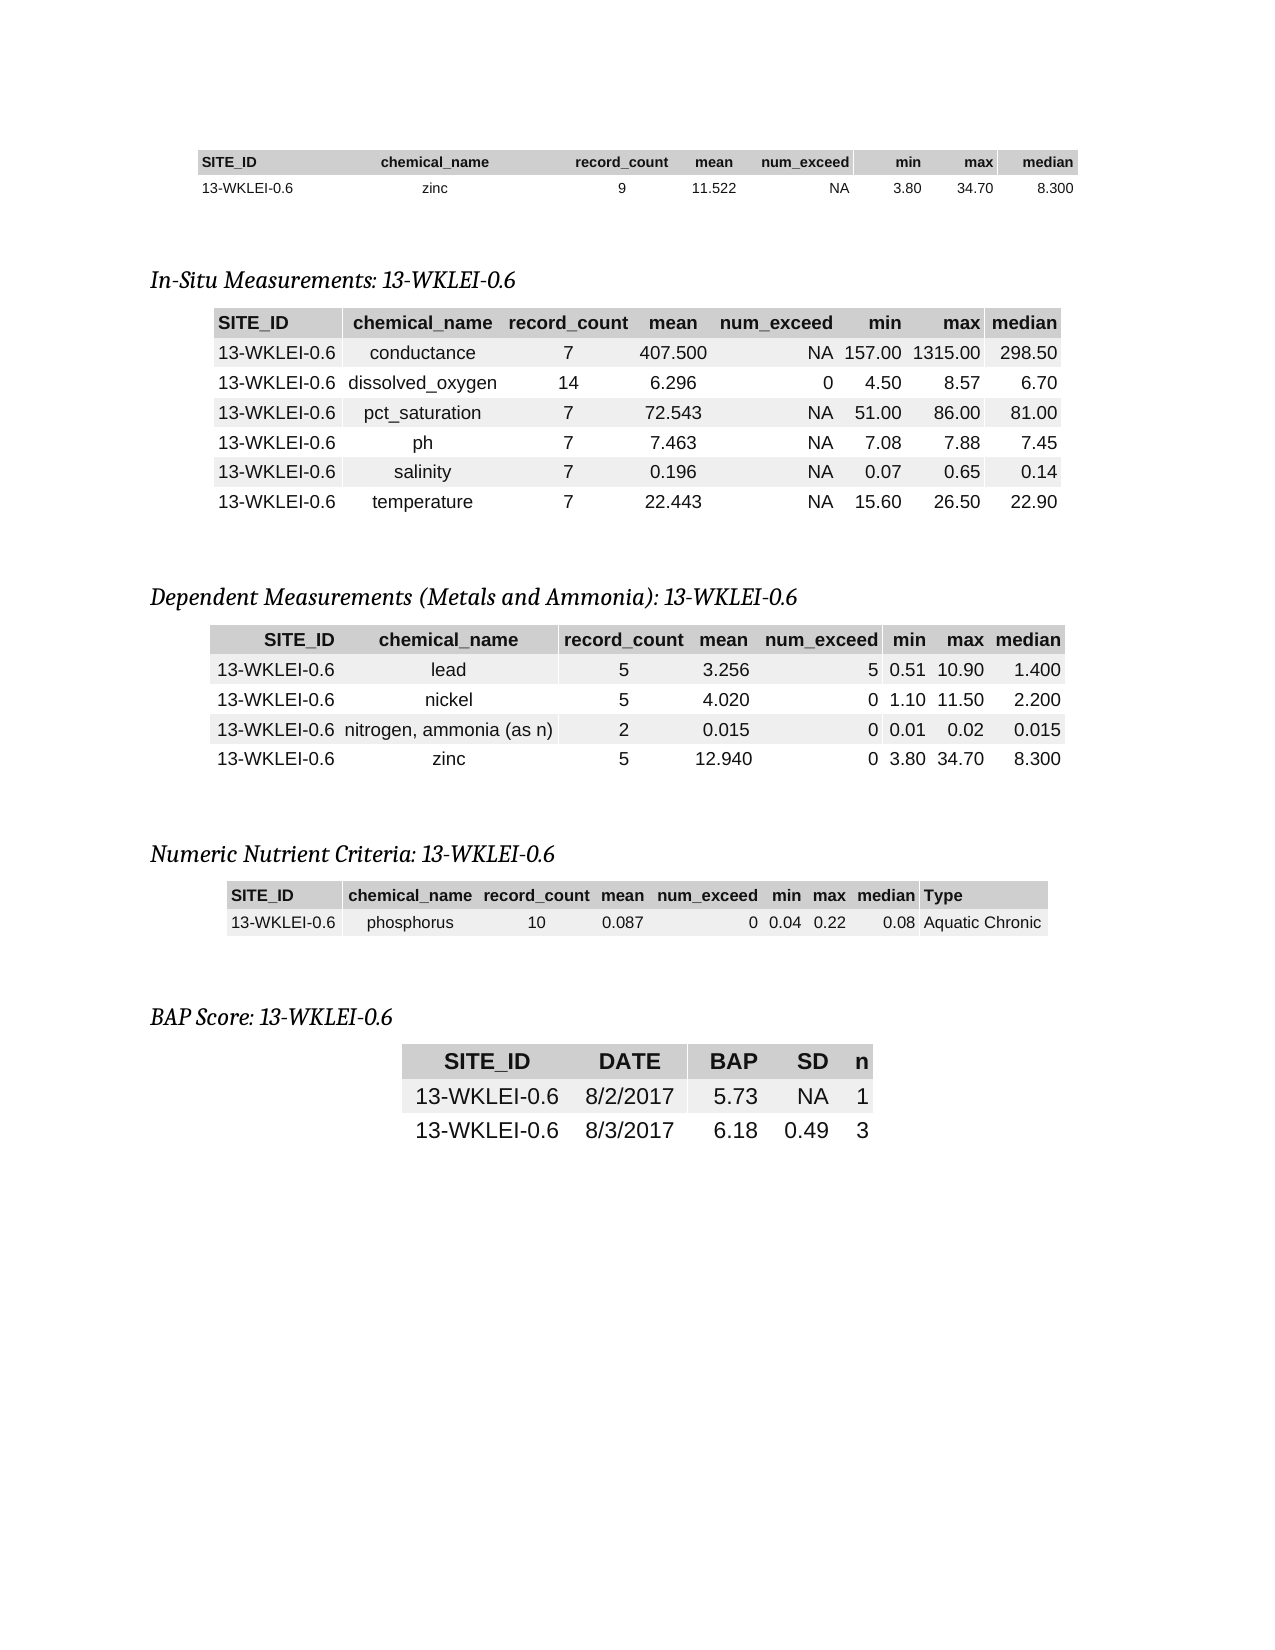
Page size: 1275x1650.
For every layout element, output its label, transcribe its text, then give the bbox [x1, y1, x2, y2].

text In-Situ Measurements: 13-WKLEI-0.6 [150, 266, 1125, 295]
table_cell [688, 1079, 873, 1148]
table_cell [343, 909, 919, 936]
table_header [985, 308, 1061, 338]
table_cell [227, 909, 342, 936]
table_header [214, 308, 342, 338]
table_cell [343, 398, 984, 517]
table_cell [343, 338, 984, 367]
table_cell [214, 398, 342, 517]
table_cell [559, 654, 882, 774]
text BAP Score: 13-WKLEI-0.6 [150, 1003, 1125, 1031]
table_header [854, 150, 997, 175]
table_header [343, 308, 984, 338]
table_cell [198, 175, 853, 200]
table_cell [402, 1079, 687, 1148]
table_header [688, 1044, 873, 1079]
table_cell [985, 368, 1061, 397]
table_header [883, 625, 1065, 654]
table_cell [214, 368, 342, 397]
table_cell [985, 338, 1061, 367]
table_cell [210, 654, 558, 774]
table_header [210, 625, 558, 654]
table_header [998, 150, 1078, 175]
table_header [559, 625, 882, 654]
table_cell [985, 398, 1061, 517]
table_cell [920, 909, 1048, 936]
text Dependent Measurements (Metals and Ammonia): 13-WKLEI-0.6 [150, 583, 1125, 612]
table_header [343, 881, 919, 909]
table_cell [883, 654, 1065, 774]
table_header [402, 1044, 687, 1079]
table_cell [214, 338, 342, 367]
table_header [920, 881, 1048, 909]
text Numeric Nutrient Criteria: 13-WKLEI-0.6 [150, 840, 1125, 869]
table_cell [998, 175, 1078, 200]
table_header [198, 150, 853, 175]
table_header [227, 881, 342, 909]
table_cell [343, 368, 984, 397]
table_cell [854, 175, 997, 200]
